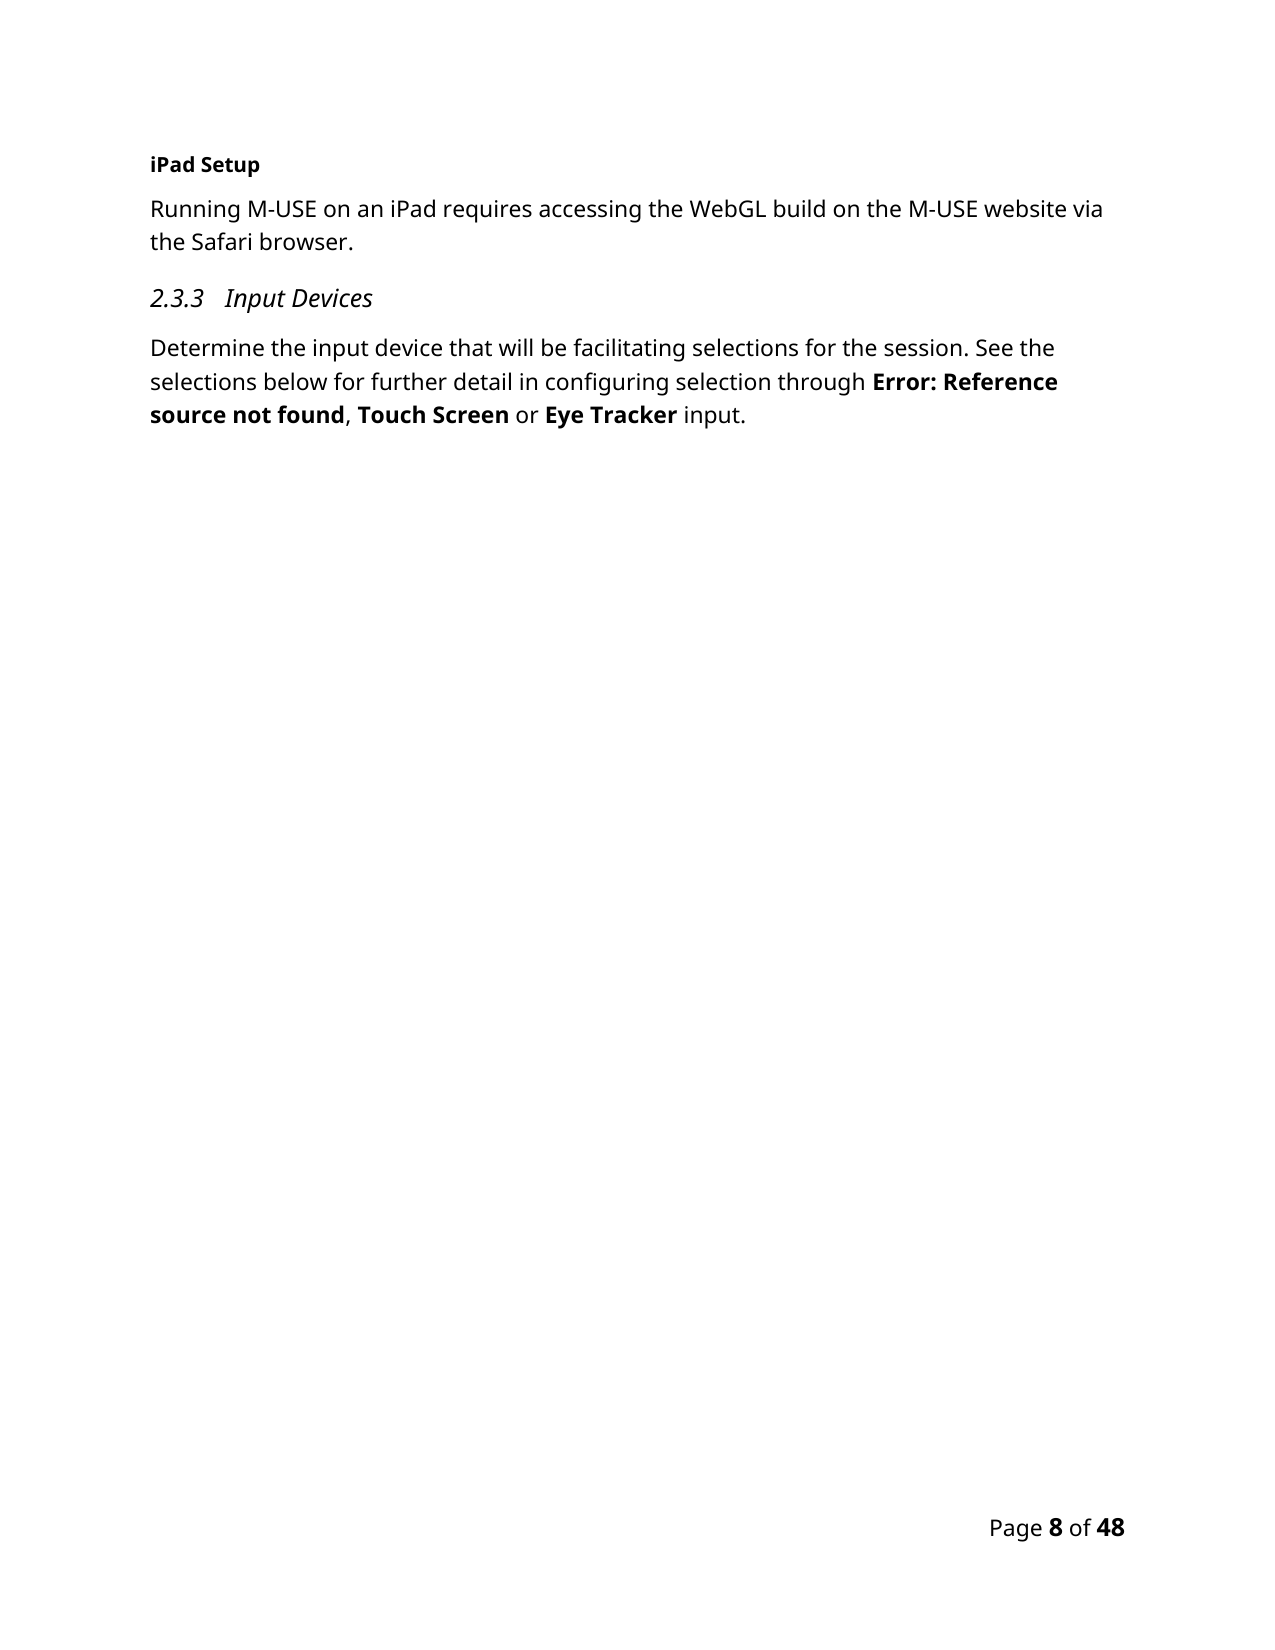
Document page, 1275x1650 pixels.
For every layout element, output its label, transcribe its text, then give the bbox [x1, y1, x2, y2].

subtitle iPad Setup [150, 150, 1125, 178]
text Running M-USE on an iPad requires accessing the WebGL build on the M-USE website via the Safari browser. [150, 193, 1125, 258]
subtitle Input Devices [150, 281, 1125, 315]
